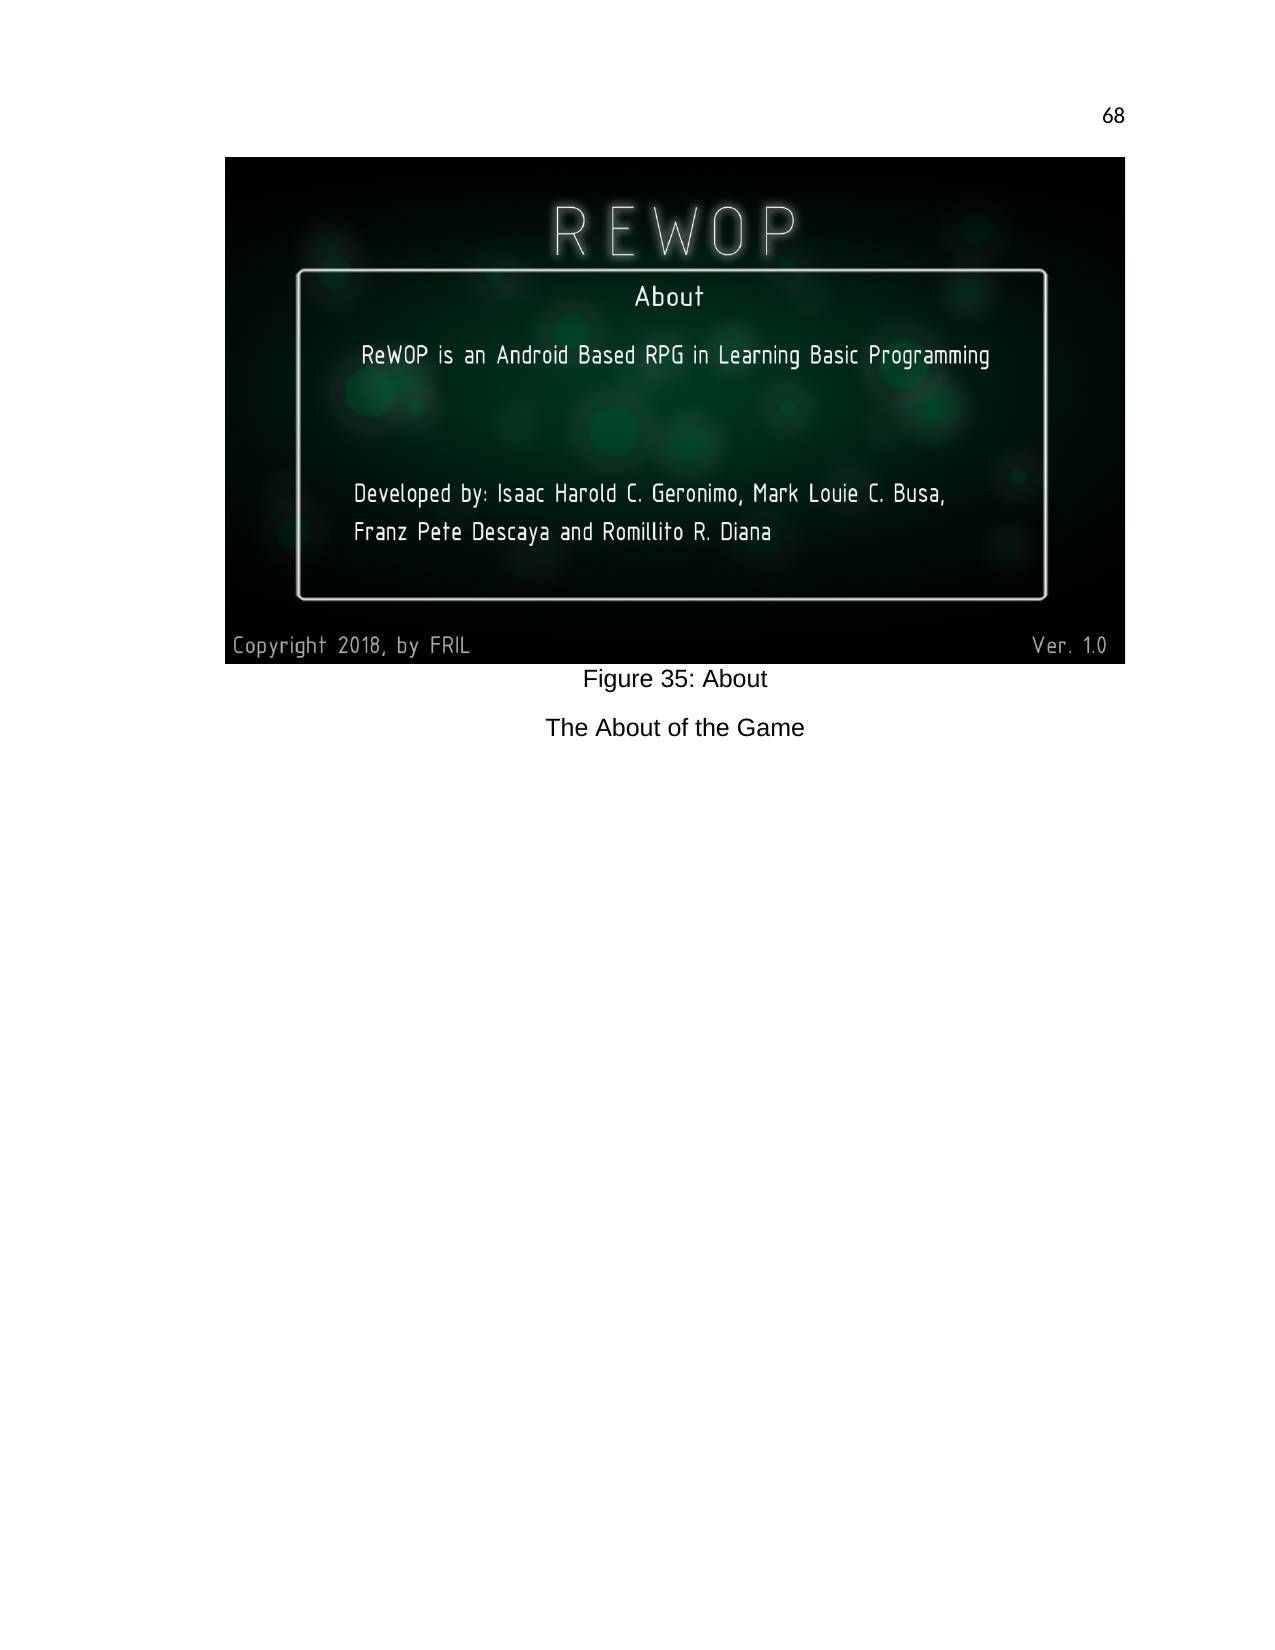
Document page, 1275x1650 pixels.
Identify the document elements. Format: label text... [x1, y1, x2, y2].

picture [225, 157, 1125, 664]
text The About of the Game [225, 713, 1125, 742]
text Figure 35: About [225, 664, 1125, 693]
